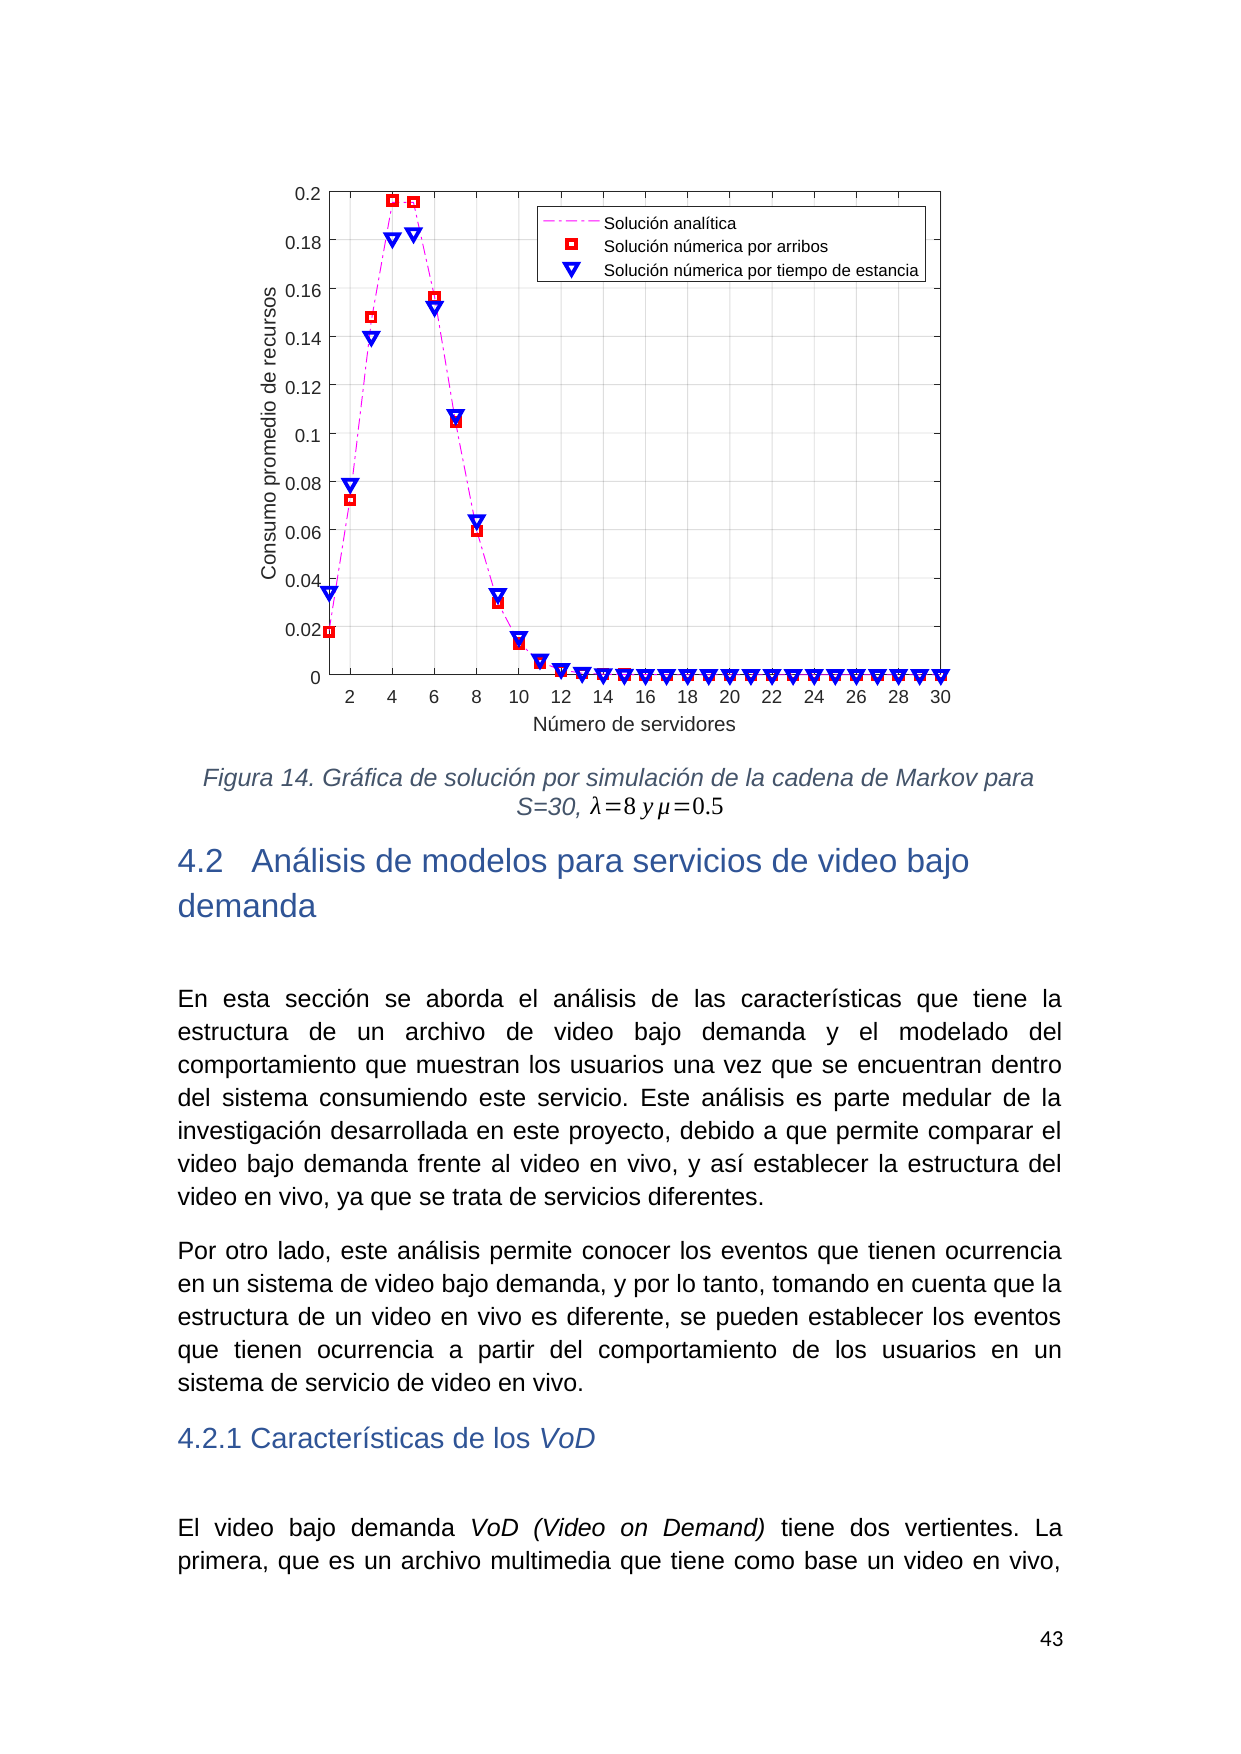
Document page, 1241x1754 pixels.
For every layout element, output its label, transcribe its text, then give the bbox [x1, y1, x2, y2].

subtitle 4.2 Análisis de modelos para servicios de video bajo demanda [177, 841, 1063, 924]
text En esta sección se aborda el análisis de las características que tiene la estructura de un archivo de video bajo demanda y el modelado del comportamiento que muestran los usuarios una vez que se encuentran dentro del sistema consumiendo este servicio. Este análisis es parte medular de la investigación desarrollada en este proyecto, debido a que permite comparar el video bajo demanda frente al video en vivo, y así establecer la estructura del video en vivo, ya que se trata de servicios diferentes. [177, 984, 1063, 1211]
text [177, 1513, 1063, 1575]
subtitle 4.2.1 Características de los VoD [177, 1422, 1063, 1455]
text Figura 14. Gráfica de solución por simulación de la cadena de Markov para S=30, [177, 763, 1063, 821]
text Por otro lado, este análisis permite conocer los eventos que tienen ocurrencia en un sistema de video bajo demanda, y por lo tanto, tomando en cuenta que la estructura de un video en vivo es diferente, se pueden establecer los eventos que tienen ocurrencia a partir del comportamiento de los usuarios en un sistema de servicio de video en vivo. [177, 1236, 1063, 1396]
